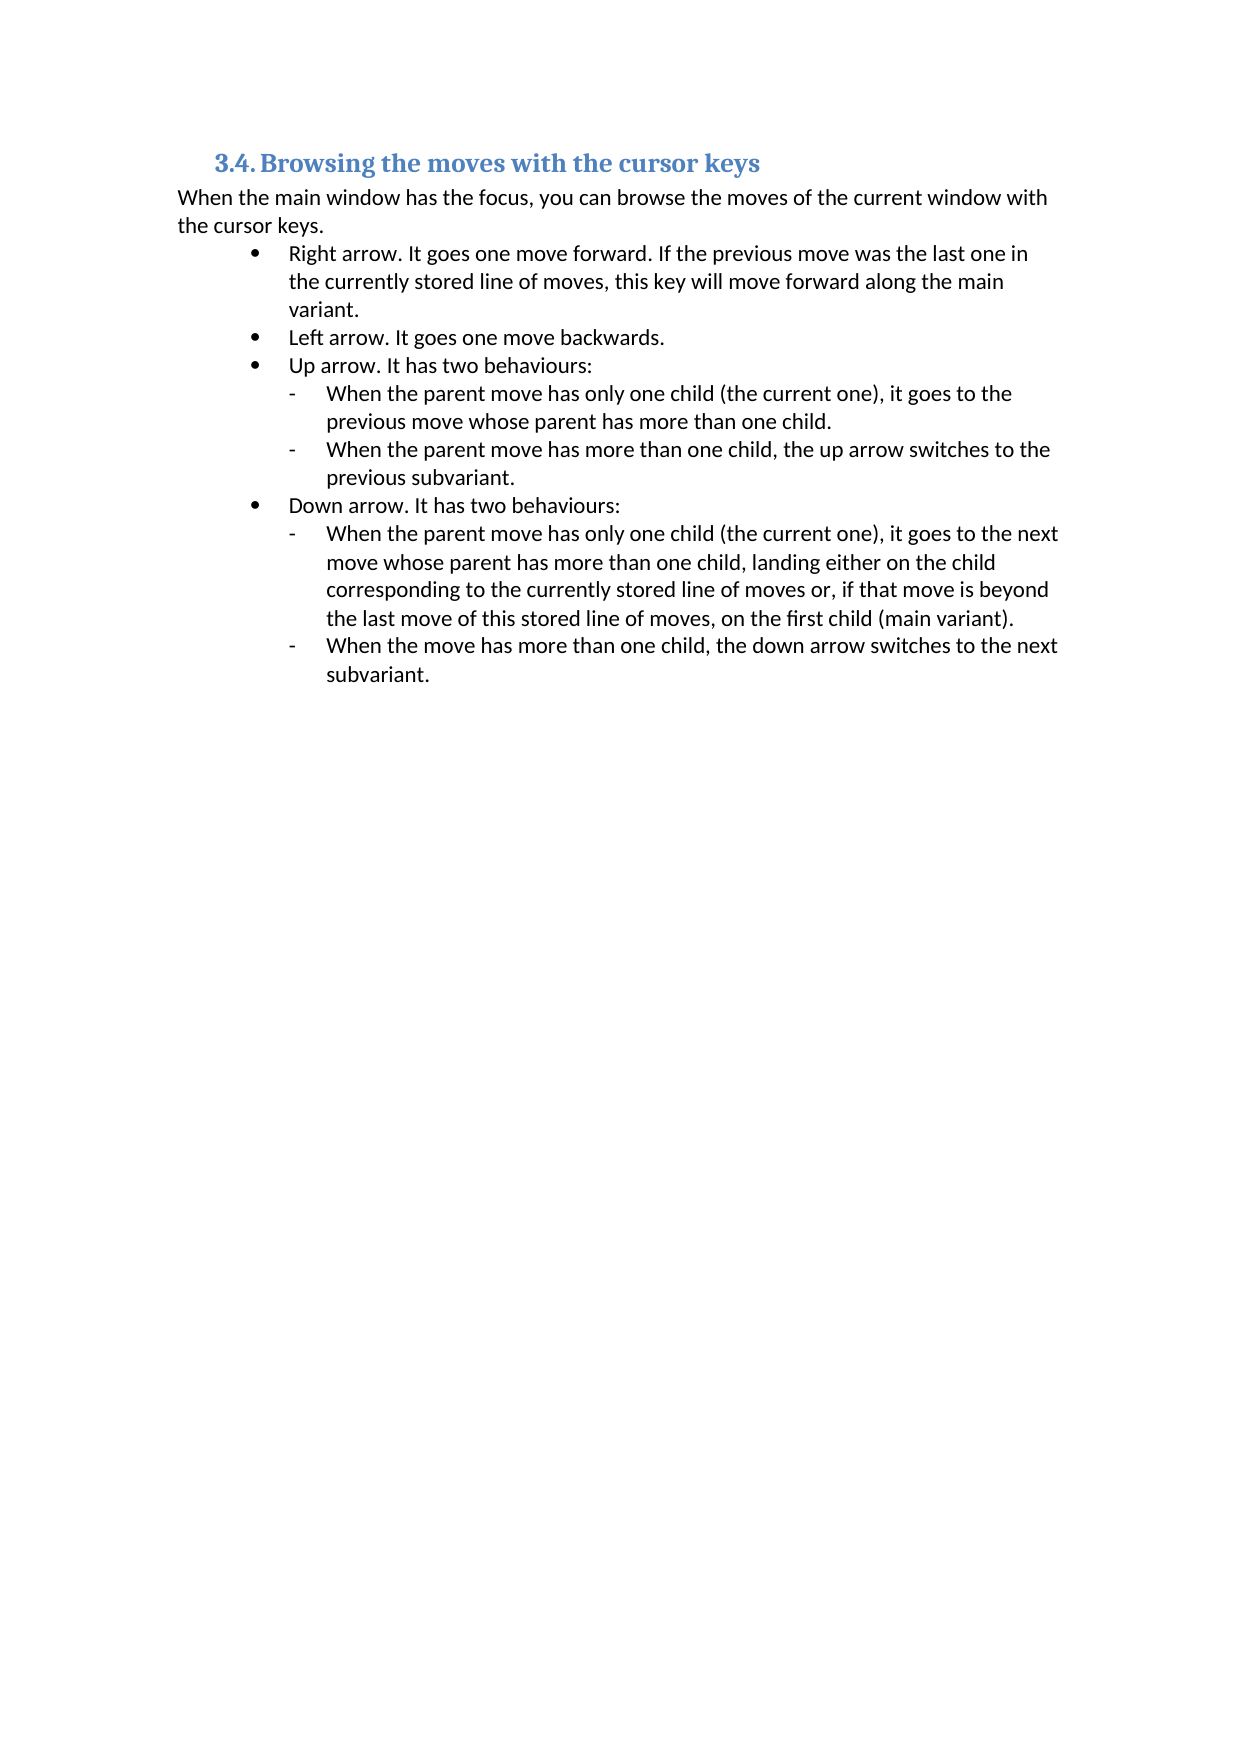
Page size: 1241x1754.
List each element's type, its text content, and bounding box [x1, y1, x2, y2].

list Up arrow. It has two behaviours: [251, 351, 1063, 379]
text When the main window has the focus, you can browse the moves of the current window with the cursor keys. [177, 183, 1063, 239]
list When the parent move has more than one child, the up arrow switches to the previous subvariant. [288, 436, 1063, 492]
list Down arrow. It has two behaviours: [251, 492, 1063, 519]
subtitle Browsing the moves with the cursor keys [215, 148, 1063, 179]
list When the move has more than one child, the down arrow switches to the next subvariant. [288, 632, 1063, 688]
list When the parent move has only one child (the current one), it goes to the previous move whose parent has more than one child. [288, 379, 1063, 436]
list Right arrow. It goes one move forward. If the previous move was the last one in the currently stored line of moves, this key will move forward along the main variant. [251, 239, 1063, 323]
list Left arrow. It goes one move backwards. [251, 323, 1063, 351]
list When the parent move has only one child (the current one), it goes to the next move whose parent has more than one child, landing either on the child corresponding to the currently stored line of moves or, if that move is beyond the last move of this stored line of moves, on the first child (main variant). [288, 519, 1063, 632]
